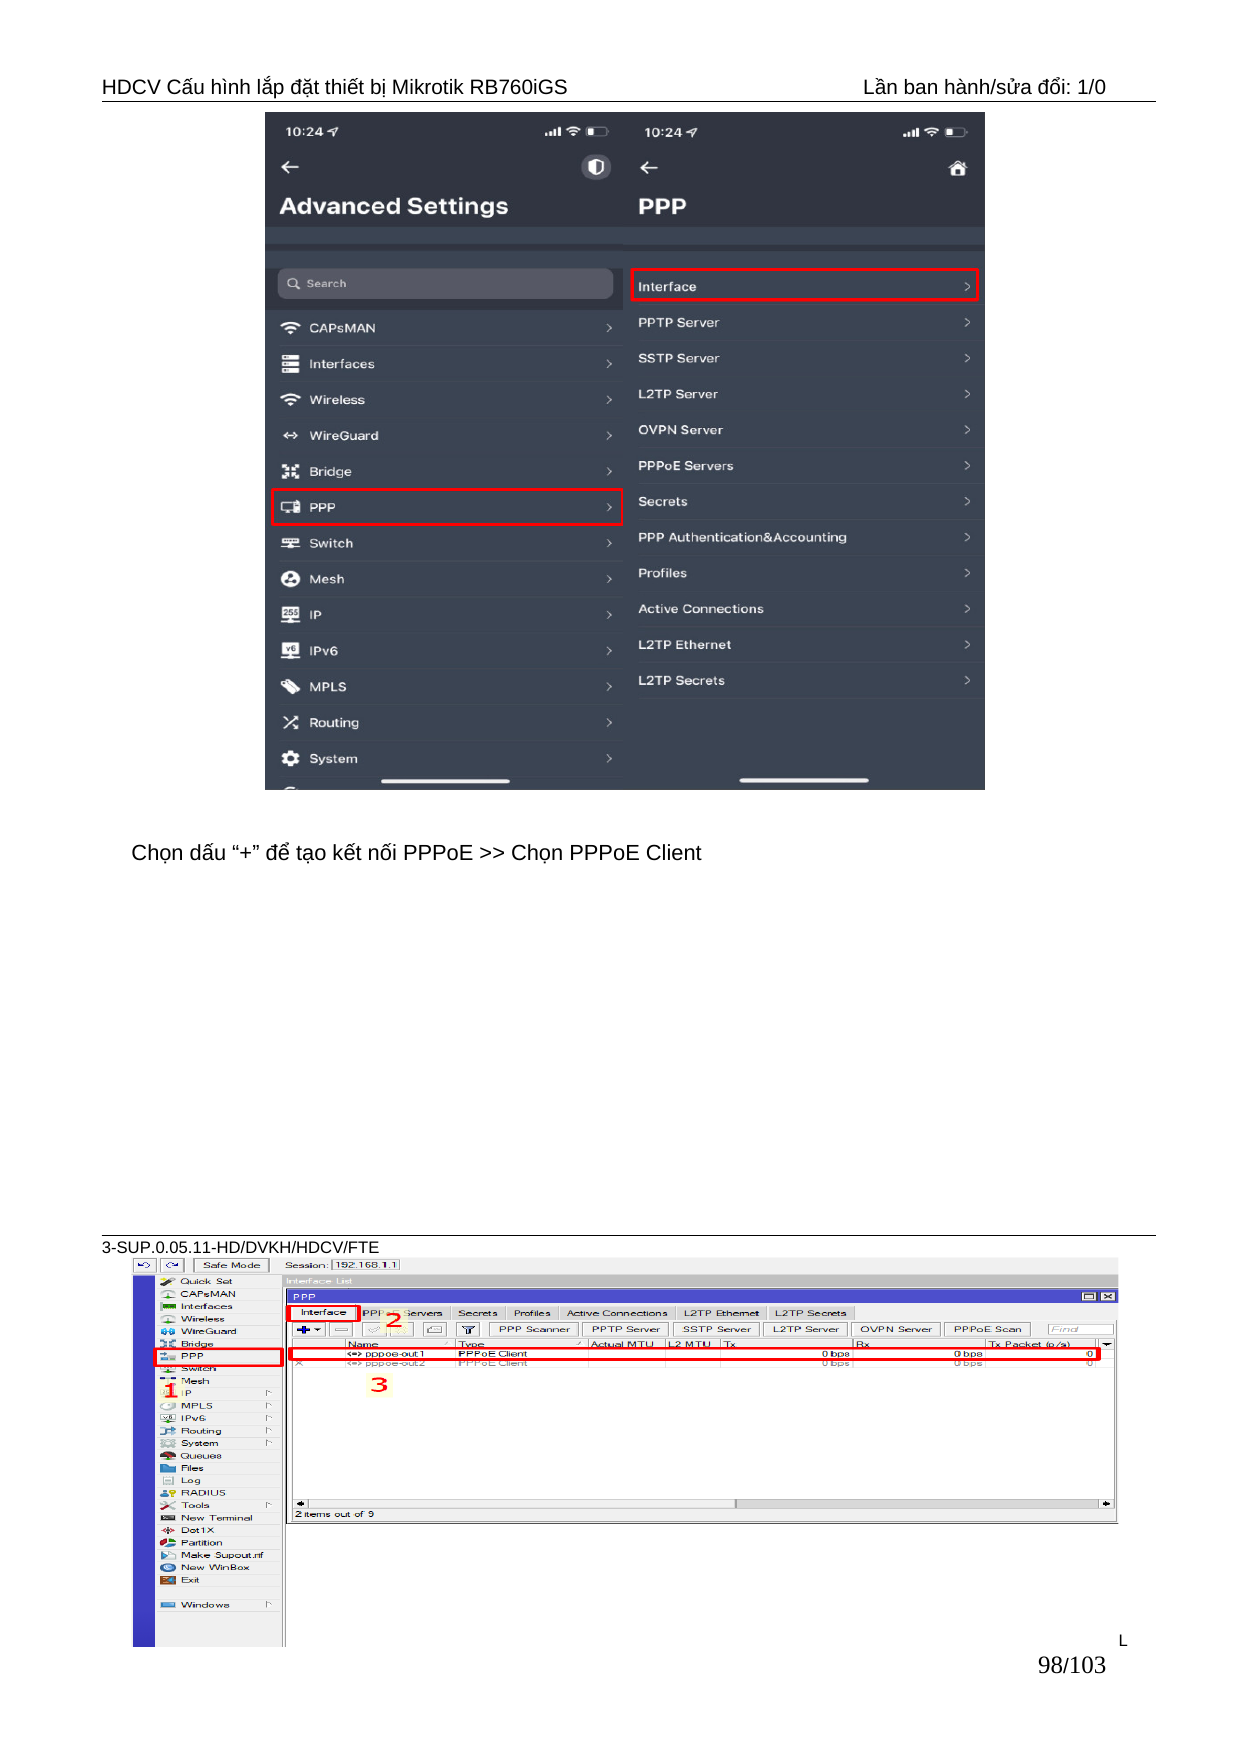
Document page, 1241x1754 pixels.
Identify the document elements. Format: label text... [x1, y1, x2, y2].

picture [265, 112, 985, 790]
picture [131, 1257, 1119, 1647]
text Chọn dấu “+” để tạo kết nối PPPoE >> Chọn PPPoE Client [131, 840, 1118, 865]
